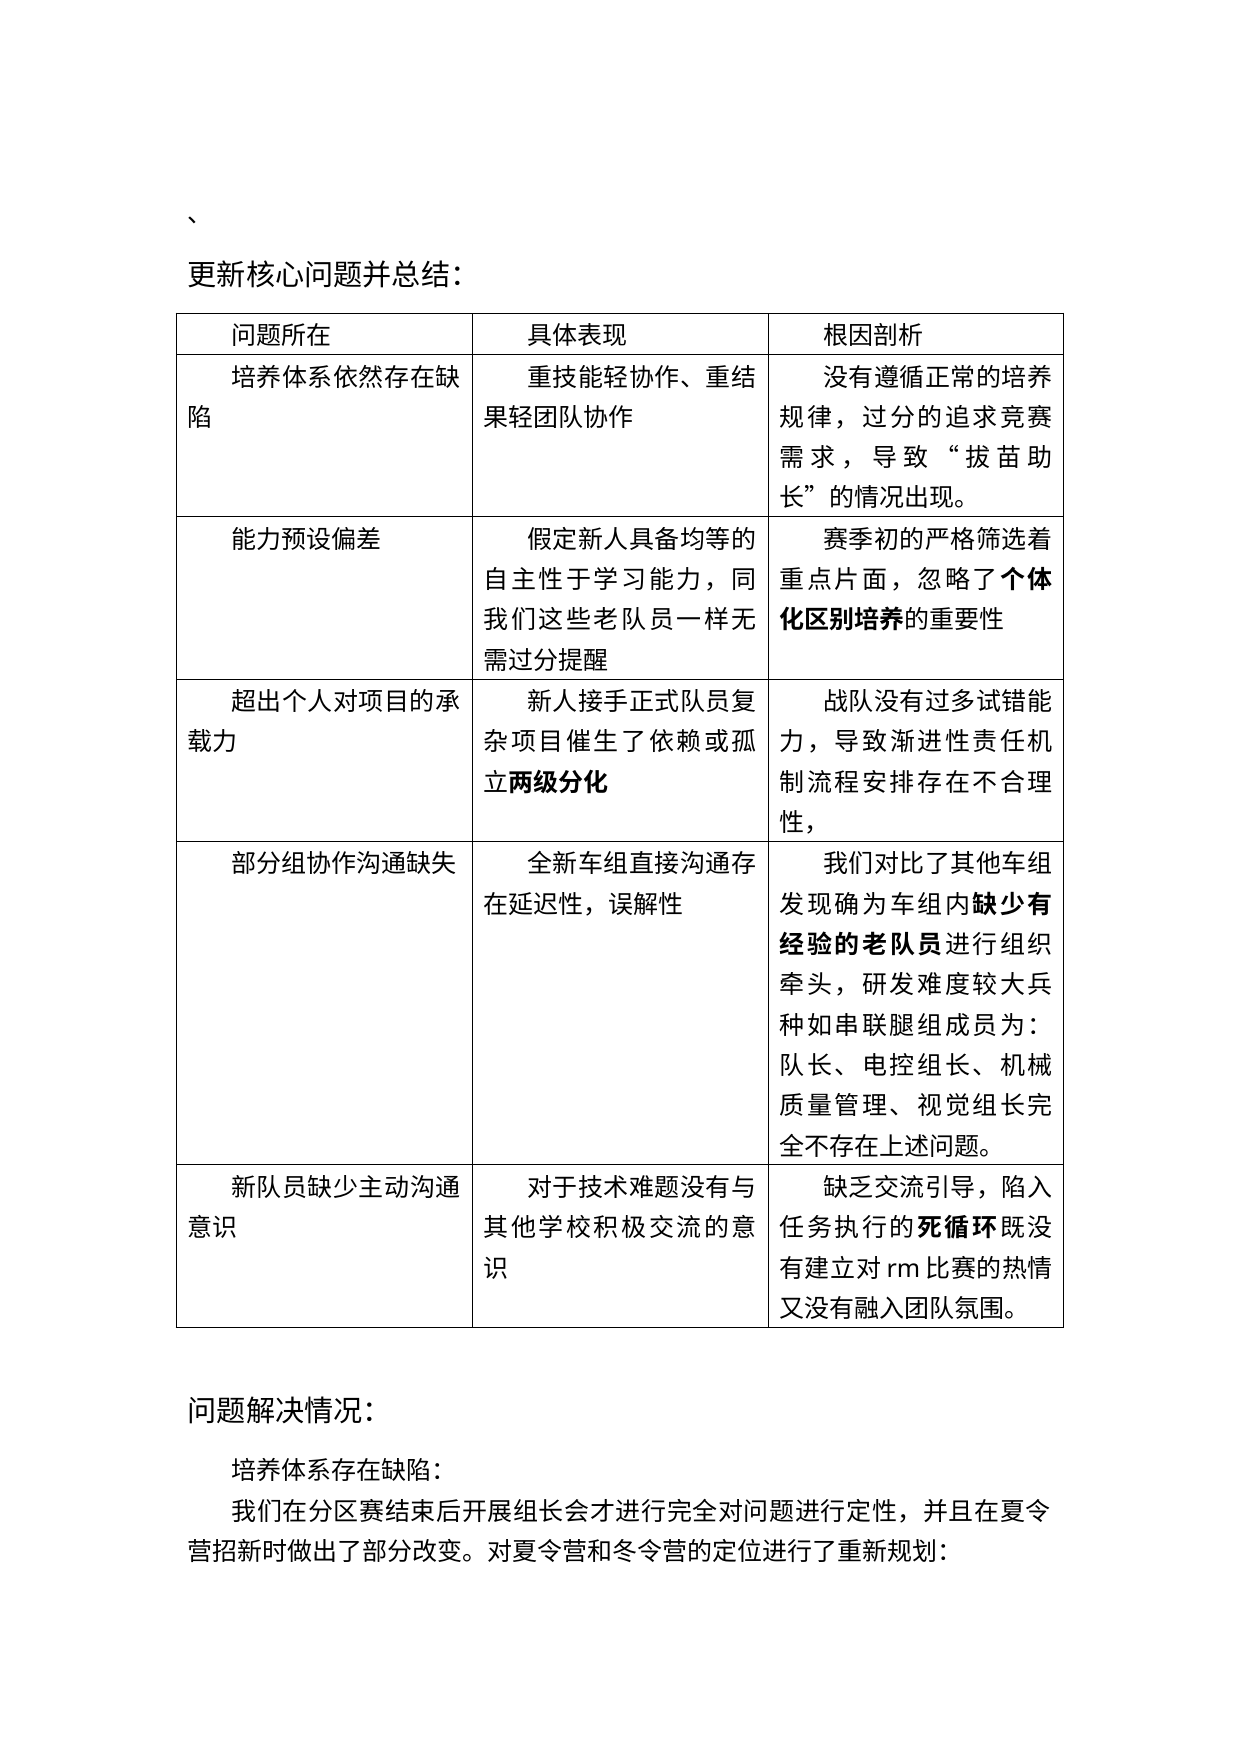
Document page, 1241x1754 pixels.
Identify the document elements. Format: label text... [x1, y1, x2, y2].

table_cell 全新车组直接沟通存在延迟性，误解性 [473, 842, 768, 1164]
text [187, 1489, 1053, 1569]
table_cell 对于技术难题没有与其他学校积极交流的意识 [473, 1165, 768, 1327]
table_cell 我们对比了其他车组发现确为车组内缺少有经验的老队员进行组织牵头，研发难度较大兵种如串联腿组成员为：队长、电控组长、机械质量管理、视觉组长完全不存在上述问题。 [769, 842, 1063, 1164]
table_cell 赛季初的严格筛选着重点片面，忽略了个体化区别培养的重要性 [769, 517, 1063, 678]
table_header 根因剖析 [769, 314, 1063, 354]
table_cell 重技能轻协作、重结果轻团队协作 [473, 355, 768, 516]
text 、 [187, 192, 1053, 232]
table_cell 假定新人具备均等的自主性于学习能力，同我们这些老队员一样无需过分提醒 [473, 517, 768, 678]
text 问题解决情况： [187, 1368, 1053, 1449]
table_header 具体表现 [473, 314, 768, 354]
table_cell 新队员缺少主动沟通意识 [177, 1165, 472, 1327]
table_cell 没有遵循正常的培养规律，过分的追求竞赛需求，导致“拔苗助长”的情况出现。 [769, 355, 1063, 516]
table_cell 新人接手正式队员复杂项目催生了依赖或孤立两级分化 [473, 680, 768, 841]
text 更新核心问题并总结： [187, 232, 1053, 313]
table_cell 缺乏交流引导，陷入任务执行的死循环既没有建立对rm比赛的热情又没有融入团队氛围。 [769, 1165, 1063, 1327]
table_cell 部分组协作沟通缺失 [177, 842, 472, 1164]
table_cell 培养体系依然存在缺陷 [177, 355, 472, 516]
table_cell 能力预设偏差 [177, 517, 472, 678]
text 培养体系存在缺陷： [187, 1449, 1053, 1489]
table_header 问题所在 [177, 314, 472, 354]
table_cell 战队没有过多试错能力，导致渐进性责任机制流程安排存在不合理性， [769, 680, 1063, 841]
table_cell 超出个人对项目的承载力 [177, 680, 472, 841]
